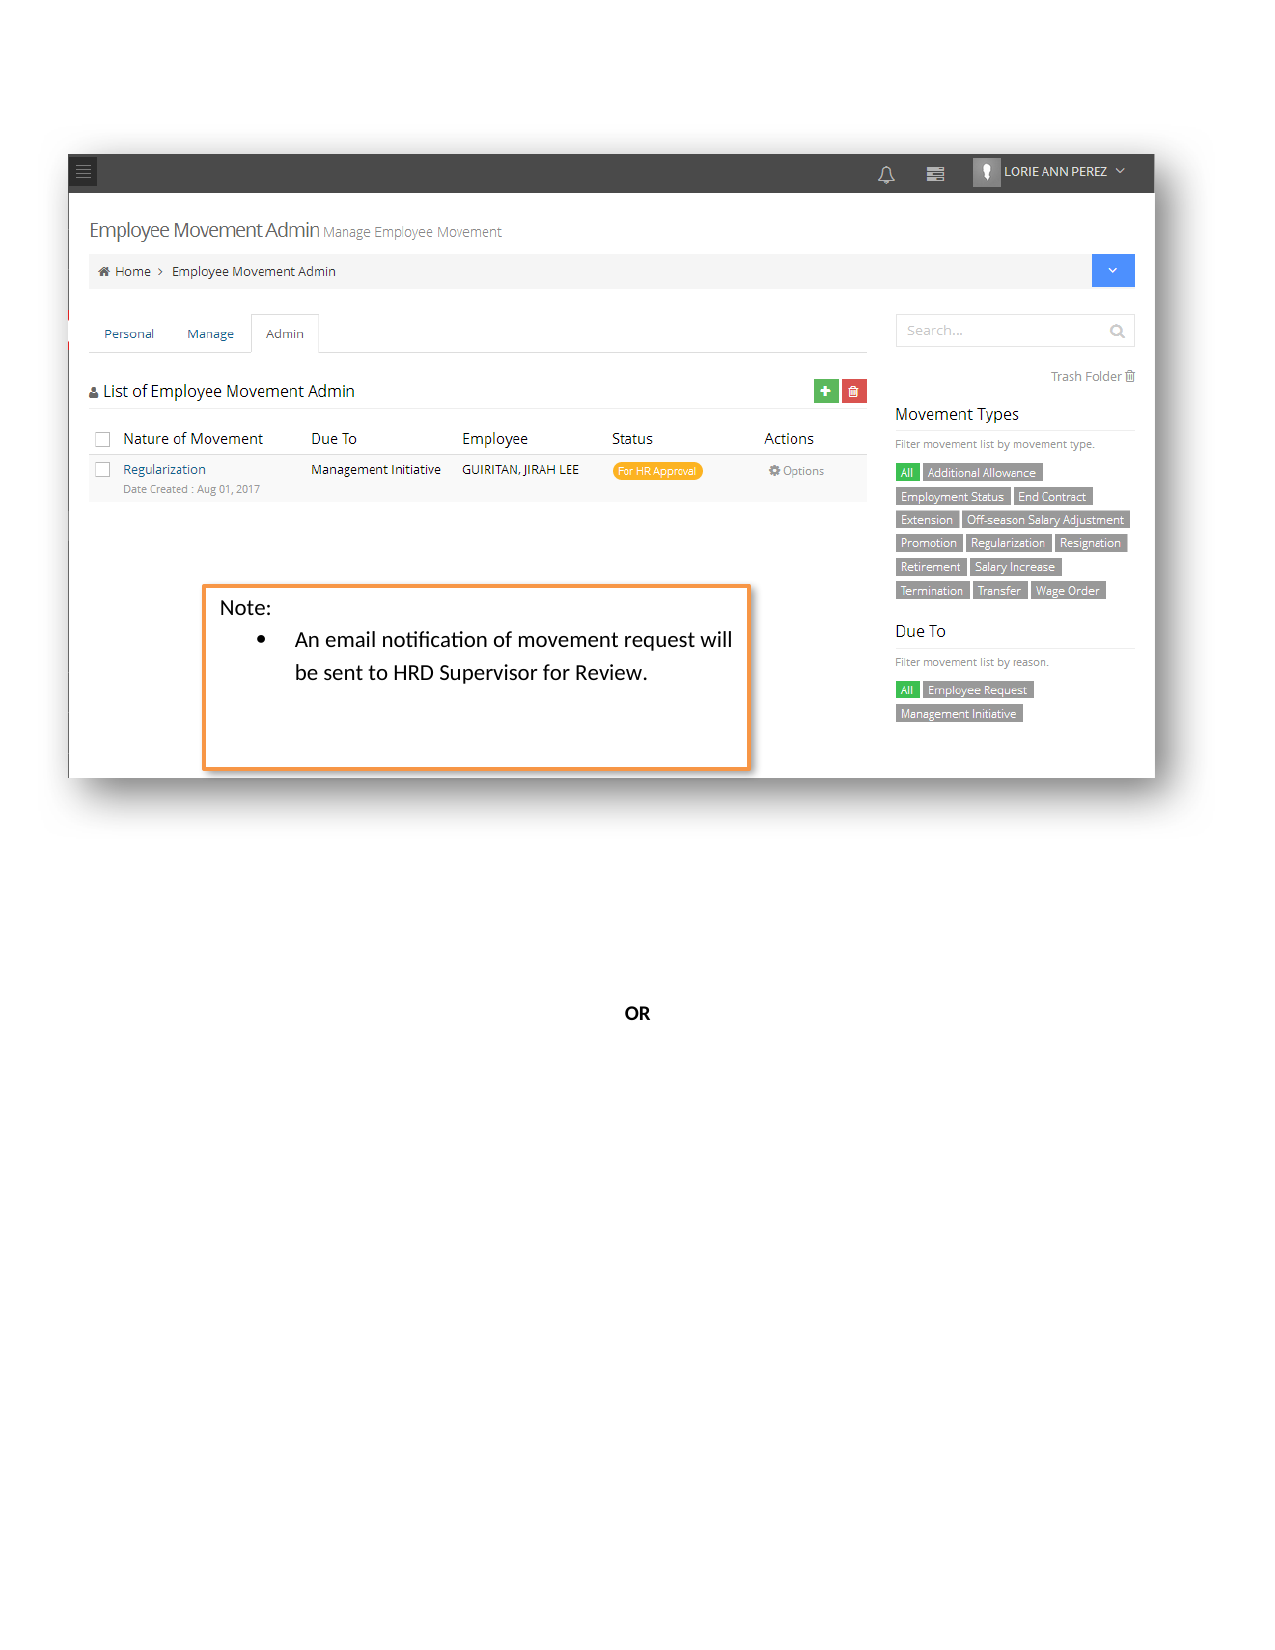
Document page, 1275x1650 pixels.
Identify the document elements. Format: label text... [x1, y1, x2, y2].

text OR [150, 1000, 1125, 1025]
picture [68, 154, 1155, 778]
